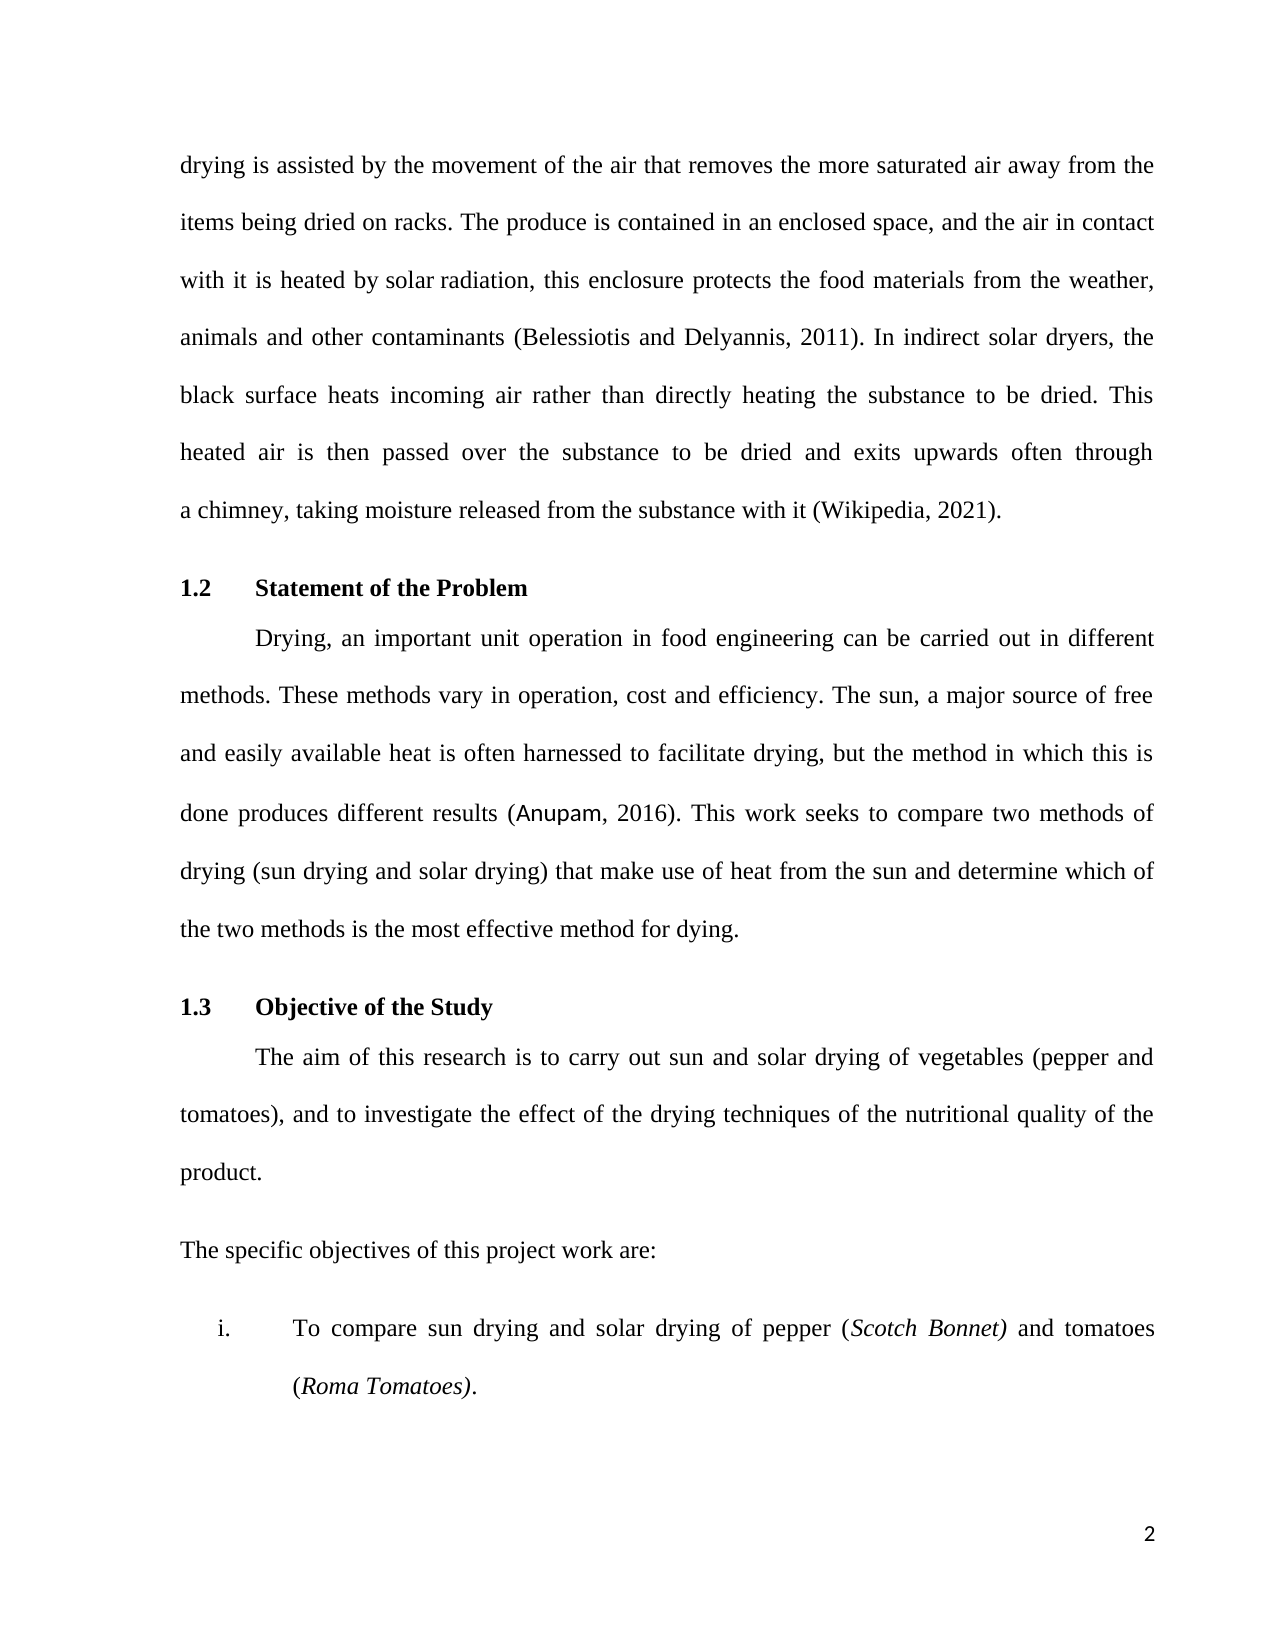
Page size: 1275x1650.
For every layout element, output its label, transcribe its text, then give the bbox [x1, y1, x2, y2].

text 1.2 Statement of the Problem [180, 573, 1155, 602]
text Drying, an important unit operation in food engineering can be carried out in different methods. These methods vary in operation, cost and efficiency. The sun, a major source of free and easily available heat is often harnessed to facilitate drying, but the method in which this is done produces different results (Anupam, 2016). This work seeks to compare two methods of drying (sun drying and solar drying) that make use of heat from the sun and determine which of the two methods is the most effective method for dying. [180, 623, 1155, 943]
text The specific objectives of this project work are: [180, 1235, 1155, 1264]
text 1.3 Objective of the Study [180, 992, 1155, 1021]
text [180, 150, 1155, 524]
text The aim of this research is to carry out sun and solar drying of vegetables (pepper and tomatoes), and to investigate the effect of the drying techniques of the nutritional quality of the product. [180, 1042, 1155, 1186]
list To compare sun drying and solar drying of pepper (Scotch Bonnet) and tomatoes (Roma Tomatoes). [217, 1313, 1155, 1400]
